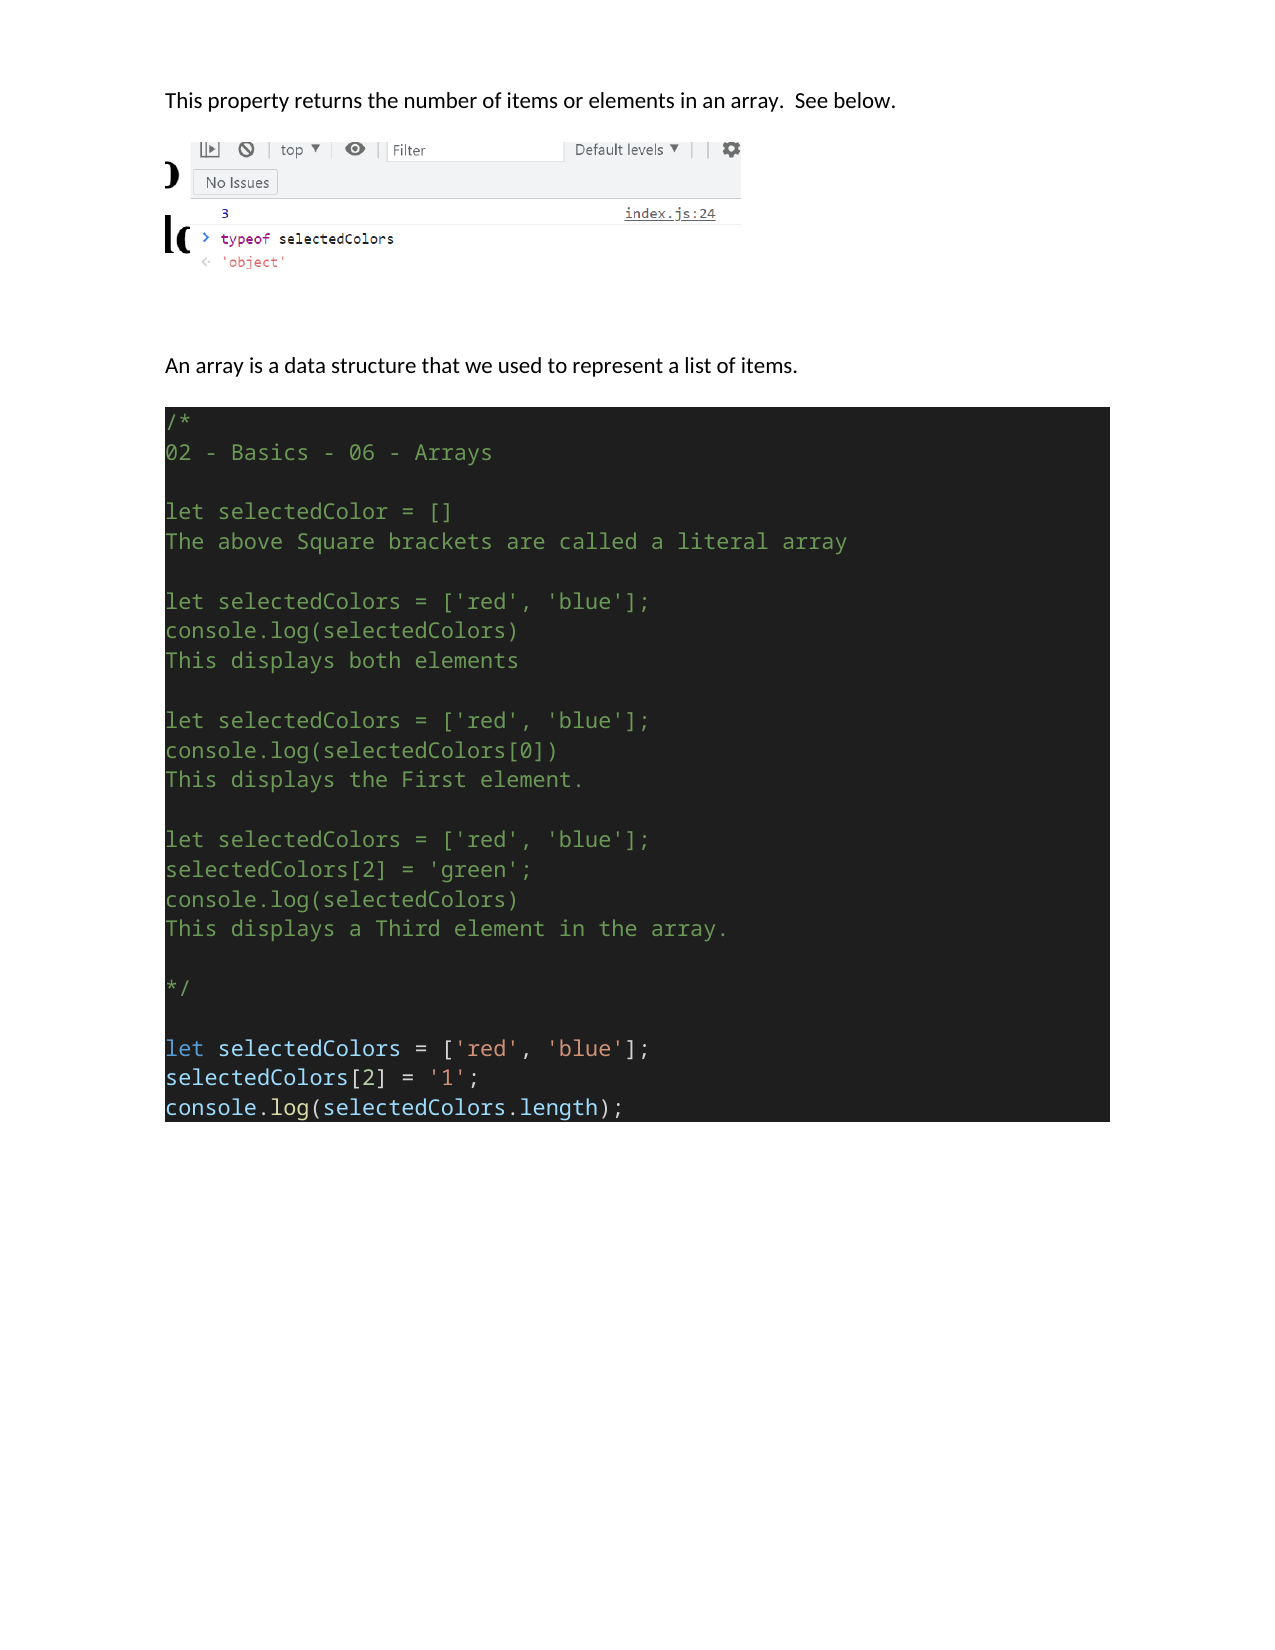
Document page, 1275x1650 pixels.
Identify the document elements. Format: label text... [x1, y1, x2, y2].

text */ [165, 973, 1110, 1003]
text selectedColors[2] = 'green'; [165, 854, 1110, 883]
text console.log(selectedColors) [165, 883, 1110, 913]
text console.log(selectedColors[0]) [165, 734, 1110, 764]
text console.log(selectedColors.length); [165, 1092, 1110, 1122]
text This displays a Third element in the array. [165, 913, 1110, 943]
text This property returns the number of items or elements in an array. See below. [165, 86, 1110, 114]
text let selectedColors = ['red', 'blue']; [165, 705, 1110, 734]
text let selectedColor = [] [165, 496, 1110, 526]
text The above Square brackets are called a literal array [165, 526, 1110, 556]
text 02 - Basics - 06 - Arrays [165, 437, 1110, 466]
text console.log(selectedColors) [165, 615, 1110, 645]
picture [165, 142, 741, 295]
text selectedColors[2] = '1'; [165, 1062, 1110, 1092]
text let selectedColors = ['red', 'blue']; [165, 824, 1110, 854]
text This displays both elements [165, 645, 1110, 675]
text let selectedColors = ['red', 'blue']; [165, 586, 1110, 615]
text An array is a data structure that we used to represent a list of items. [165, 351, 1110, 379]
text let selectedColors = ['red', 'blue']; [165, 1032, 1110, 1062]
text /* [165, 407, 1110, 437]
text This displays the First element. [165, 764, 1110, 794]
